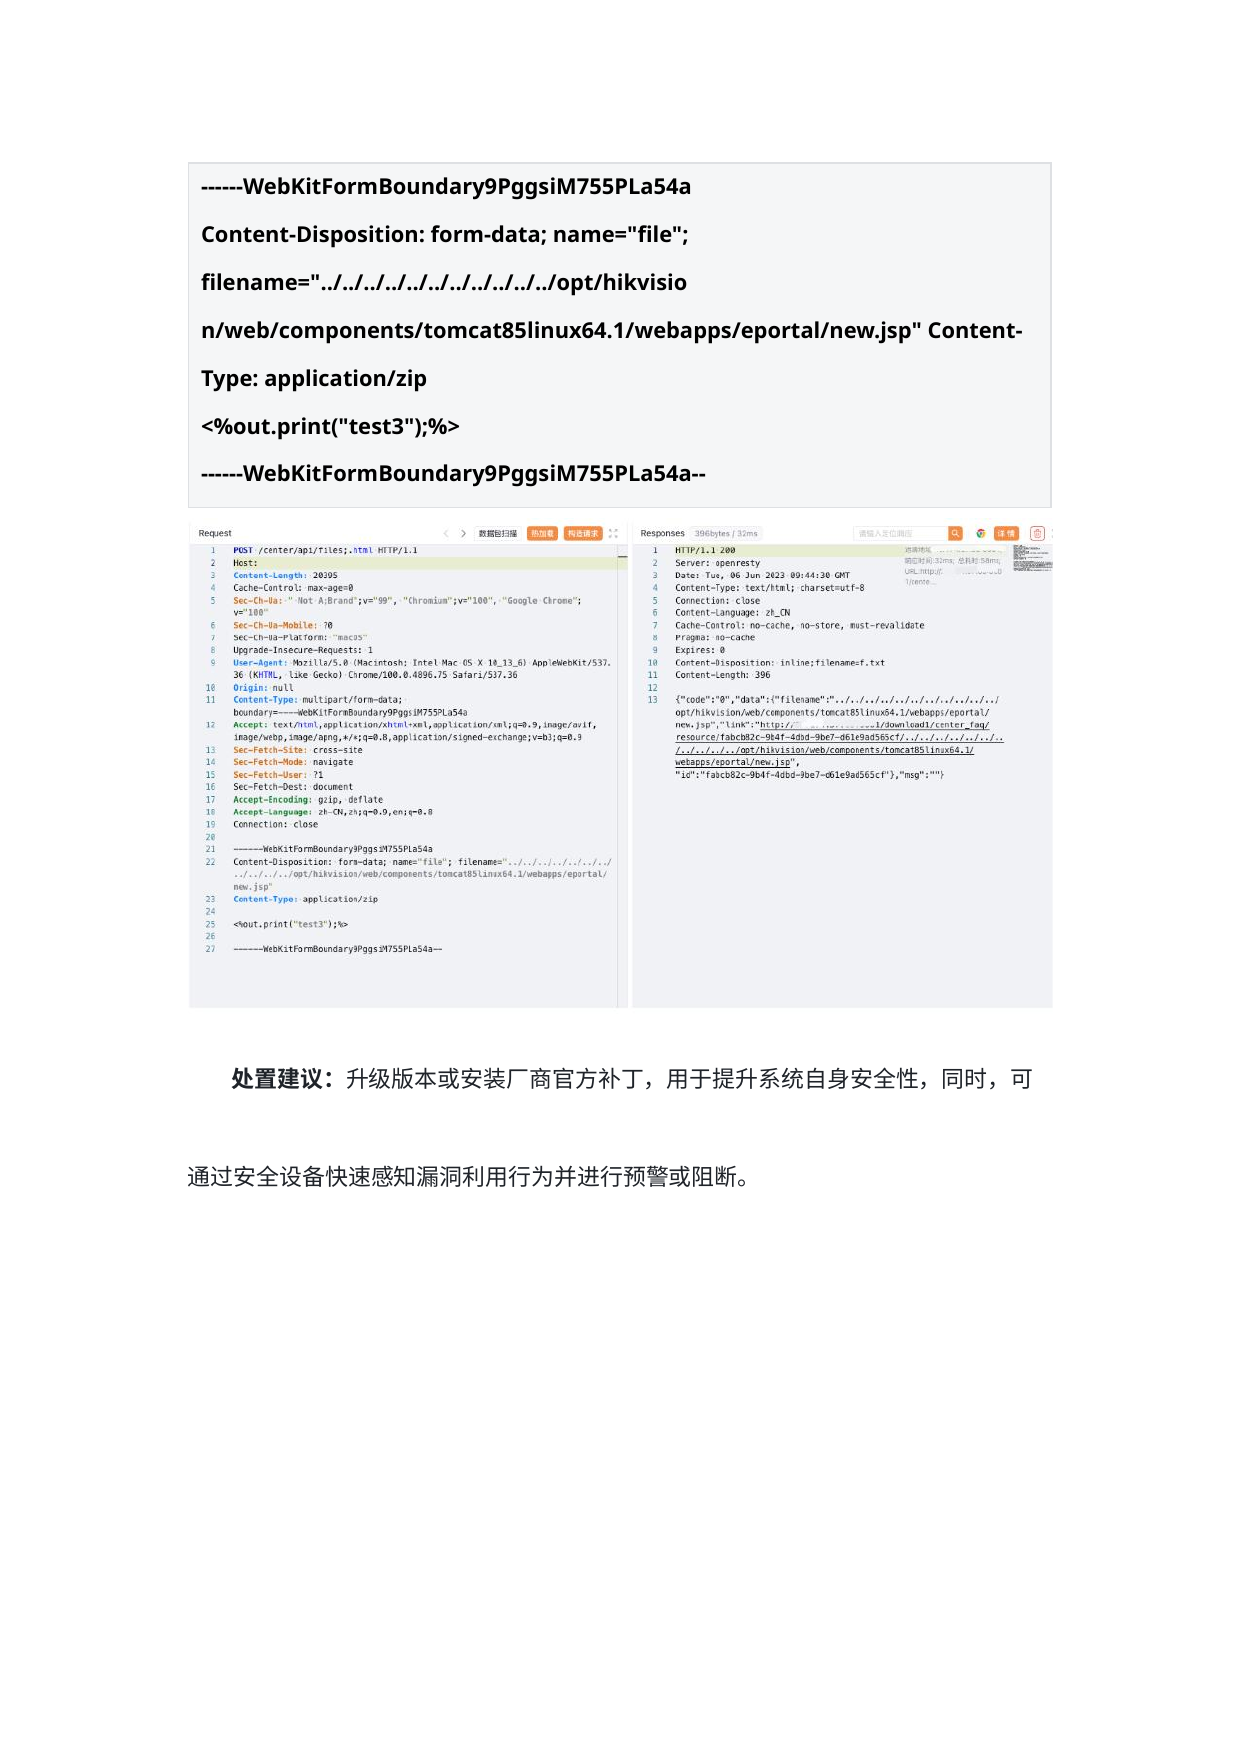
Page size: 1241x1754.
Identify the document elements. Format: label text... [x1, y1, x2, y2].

text 处置建议：升级版本或安装厂商官方补丁，用于提升系统自身安全性，同时，可通过安全设备快速感知漏洞利用行为并进行预警或阻断。 [187, 1045, 1053, 1208]
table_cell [189, 164, 1050, 507]
picture [187, 518, 1053, 1018]
